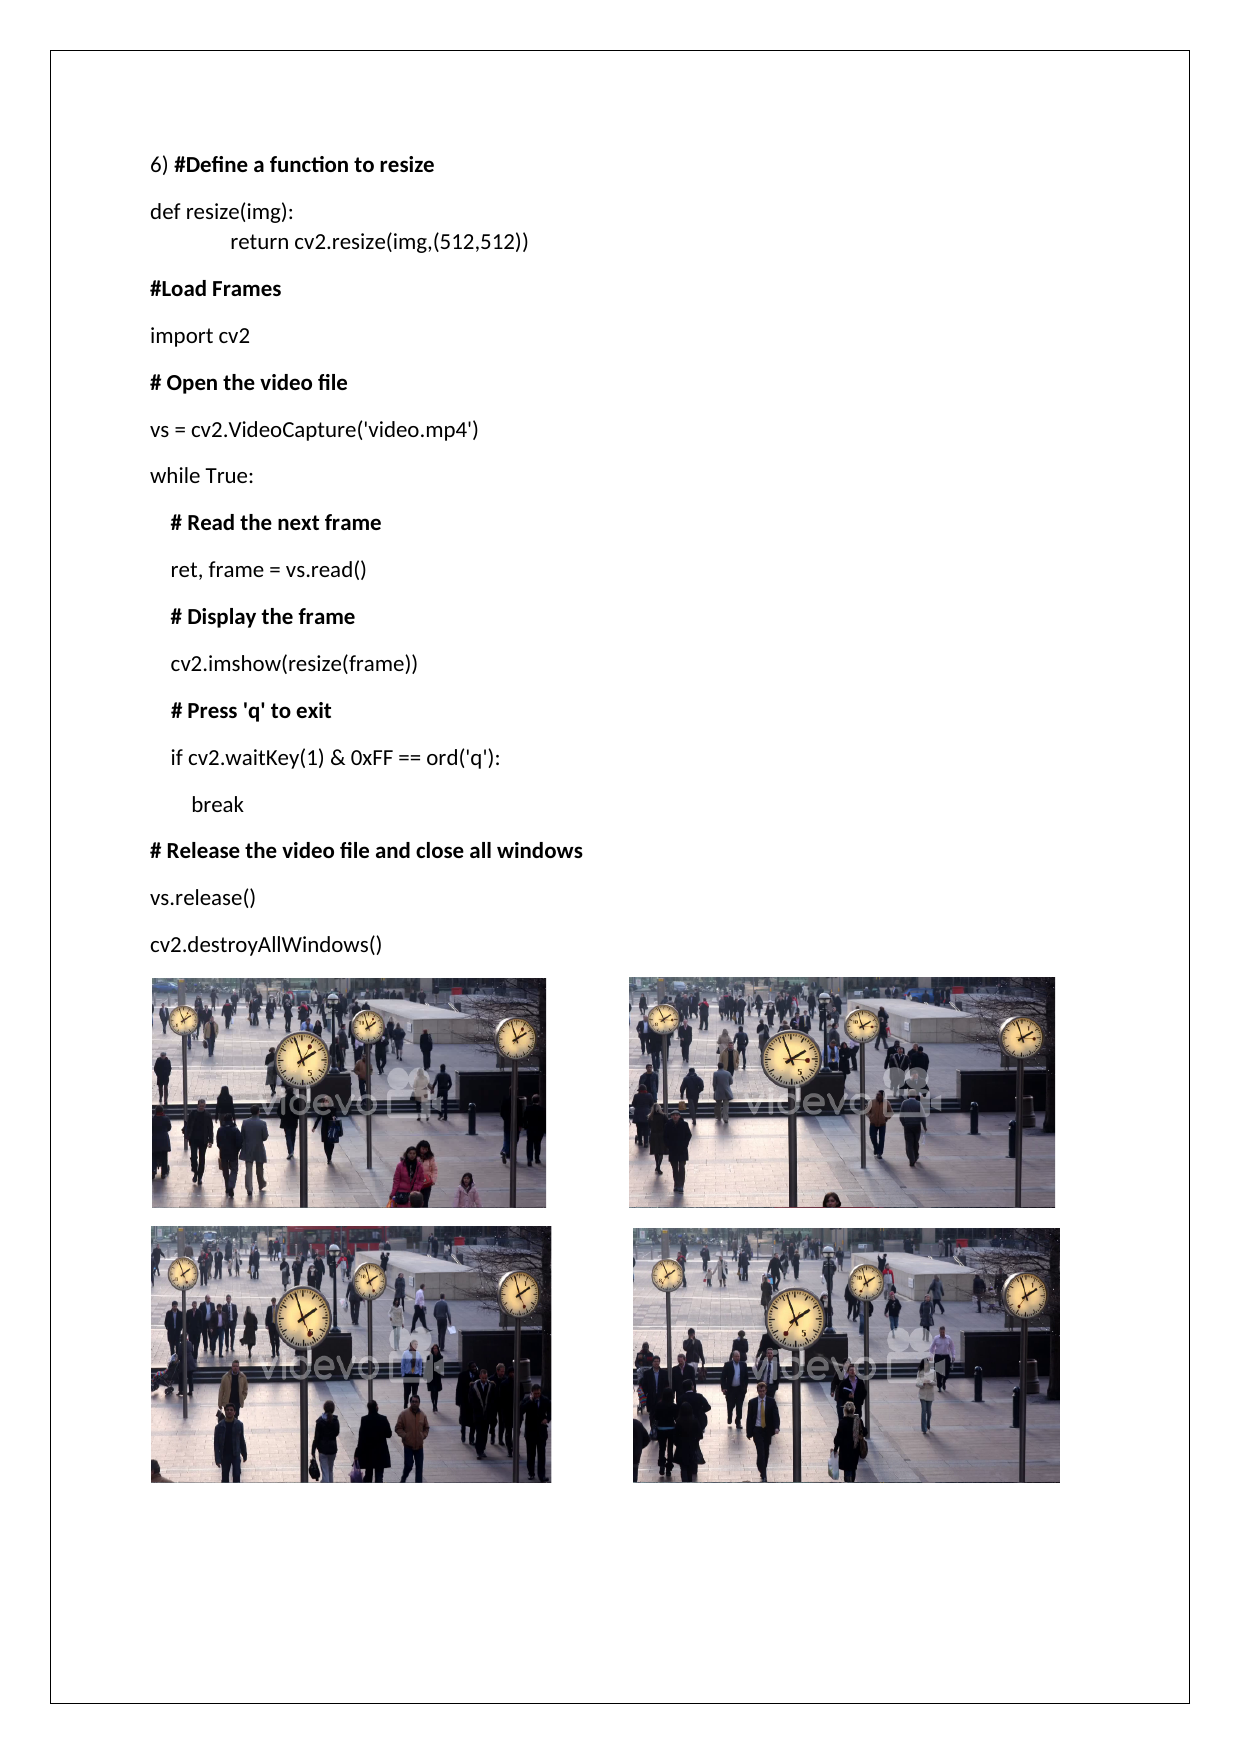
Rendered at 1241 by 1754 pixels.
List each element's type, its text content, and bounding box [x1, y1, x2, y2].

text ret, frame = vs.read() [150, 555, 1090, 583]
text 6) #Define a function to resize [150, 150, 1090, 178]
text # Release the video file and close all windows [150, 837, 1090, 865]
text import cv2 [150, 321, 1090, 349]
text # Press 'q' to exit [150, 696, 1090, 724]
text vs = cv2.VideoCapture('video.mp4') [150, 415, 1090, 443]
picture [632, 1228, 1060, 1483]
text break [150, 790, 1090, 818]
text # Open the video file [150, 368, 1090, 396]
text if cv2.waitKey(1) & 0xFF == ord('q'): [150, 743, 1090, 771]
picture [628, 977, 1056, 1208]
text def resize(img): [150, 197, 1090, 225]
picture [150, 1226, 552, 1483]
text cv2.destroyAllWindows() [150, 930, 1090, 958]
text vs.release() [150, 883, 1090, 912]
text cv2.imshow(resize(frame)) [150, 649, 1090, 677]
text # Read the next frame [150, 508, 1090, 537]
text # Display the frame [150, 602, 1090, 630]
text #Load Frames [150, 274, 1090, 302]
list return cv2.resize(img,(512,512)) [225, 227, 1090, 255]
picture [150, 977, 547, 1208]
text while True: [150, 462, 1090, 490]
